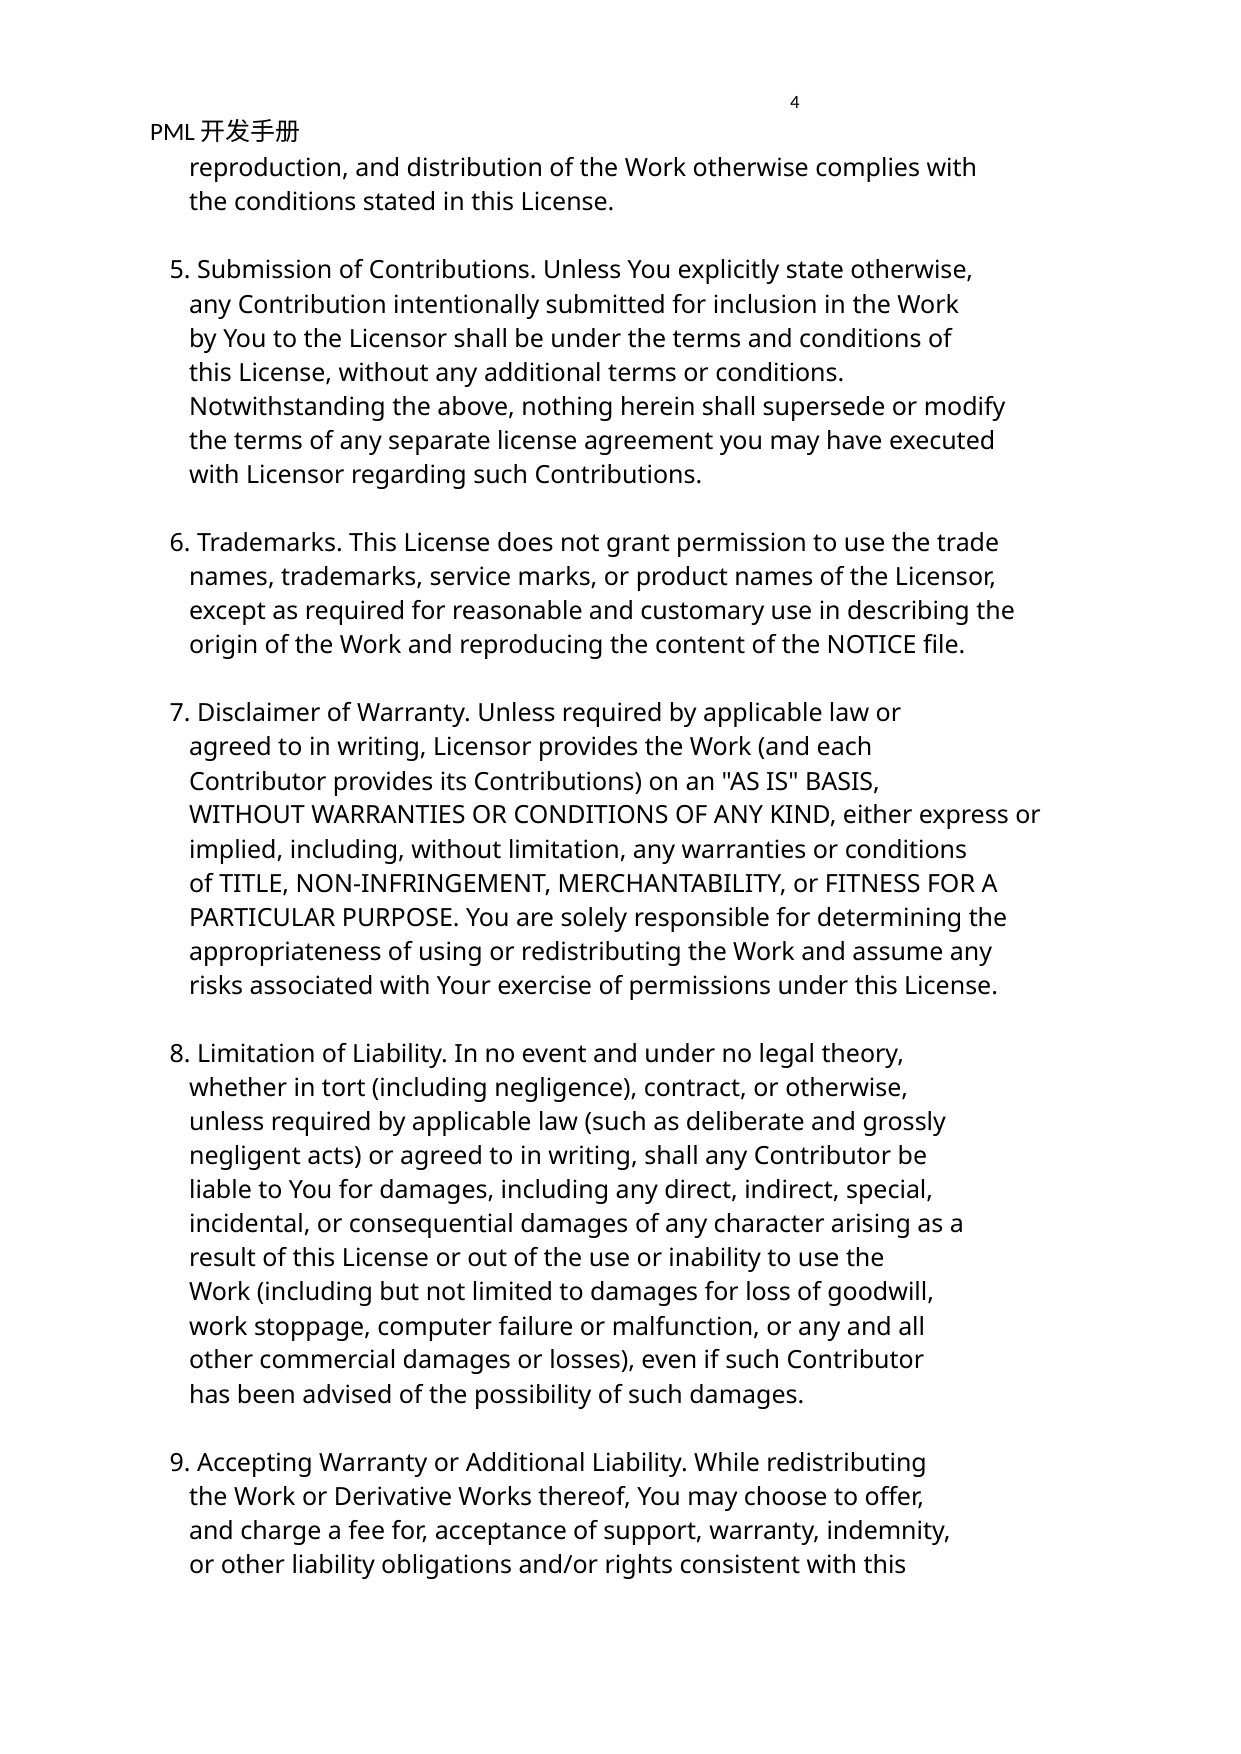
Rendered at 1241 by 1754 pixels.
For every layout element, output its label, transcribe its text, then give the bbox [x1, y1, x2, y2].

text 5. Submission of Contributions. Unless You explicitly state otherwise, [150, 252, 1090, 286]
text appropriateness of using or redistributing the Work and assume any [150, 933, 1090, 967]
text agreed to in writing, Licensor provides the Work (and each [150, 729, 1090, 763]
text any Contribution intentionally submitted for inclusion in the Work [150, 286, 1090, 320]
text has been advised of the possibility of such damages. [150, 1376, 1090, 1410]
text of TITLE, NON-INFRINGEMENT, MERCHANTABILITY, or FITNESS FOR A [150, 865, 1090, 899]
text implied, including, without limitation, any warranties or conditions [150, 831, 1090, 865]
text this License, without any additional terms or conditions. [150, 354, 1090, 388]
text result of this License or out of the use or inability to use the [150, 1240, 1090, 1274]
text unless required by applicable law (such as deliberate and grossly [150, 1104, 1090, 1138]
text 8. Limitation of Liability. In no event and under no legal theory, [150, 1036, 1090, 1070]
text reproduction, and distribution of the Work otherwise complies with [150, 150, 1090, 184]
text liable to You for damages, including any direct, indirect, special, [150, 1172, 1090, 1206]
text 7. Disclaimer of Warranty. Unless required by applicable law or [150, 695, 1090, 729]
text the conditions stated in this License. [150, 184, 1090, 218]
text work stoppage, computer failure or malfunction, or any and all [150, 1308, 1090, 1342]
text and charge a fee for, acceptance of support, warranty, indemnity, [150, 1512, 1090, 1547]
text WITHOUT WARRANTIES OR CONDITIONS OF ANY KIND, either express or [150, 797, 1090, 831]
text 6. Trademarks. This License does not grant permission to use the trade [150, 525, 1090, 559]
text the Work or Derivative Works thereof, You may choose to offer, [150, 1478, 1090, 1512]
text risks associated with Your exercise of permissions under this License. [150, 967, 1090, 1002]
text other commercial damages or losses), even if such Contributor [150, 1342, 1090, 1376]
text 9. Accepting Warranty or Additional Liability. While redistributing [150, 1444, 1090, 1478]
text Work (including but not limited to damages for loss of goodwill, [150, 1274, 1090, 1308]
text origin of the Work and reproducing the content of the NOTICE file. [150, 627, 1090, 661]
text Contributor provides its Contributions) on an "AS IS" BASIS, [150, 763, 1090, 797]
text incidental, or consequential damages of any character arising as a [150, 1206, 1090, 1240]
text with Licensor regarding such Contributions. [150, 457, 1090, 491]
text the terms of any separate license agreement you may have executed [150, 422, 1090, 457]
text names, trademarks, service marks, or product names of the Licensor, [150, 559, 1090, 593]
text except as required for reasonable and customary use in describing the [150, 593, 1090, 627]
text whether in tort (including negligence), contract, or otherwise, [150, 1070, 1090, 1104]
text Notwithstanding the above, nothing herein shall supersede or modify [150, 388, 1090, 422]
text or other liability obligations and/or rights consistent with this [150, 1547, 1090, 1581]
text by You to the Licensor shall be under the terms and conditions of [150, 320, 1090, 354]
text negligent acts) or agreed to in writing, shall any Contributor be [150, 1138, 1090, 1172]
text PARTICULAR PURPOSE. You are solely responsible for determining the [150, 899, 1090, 933]
